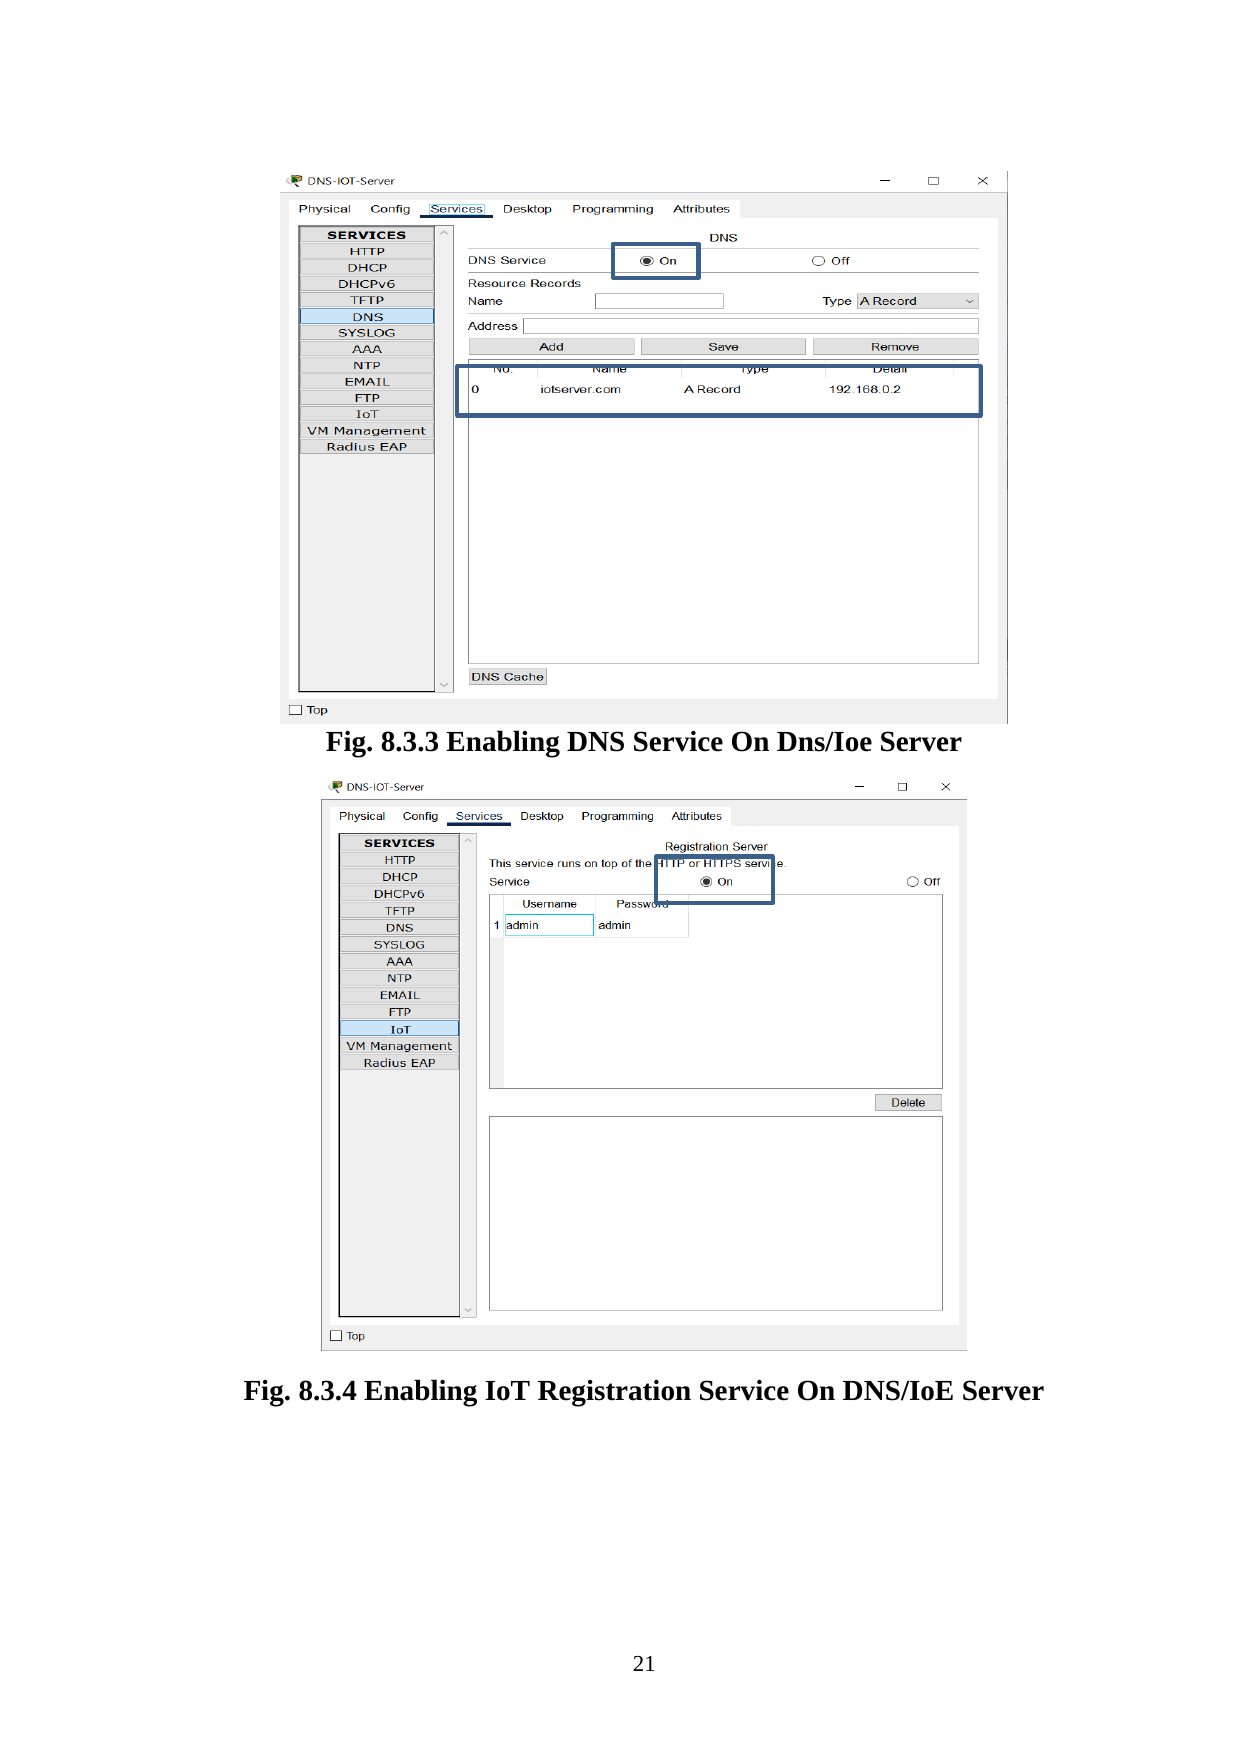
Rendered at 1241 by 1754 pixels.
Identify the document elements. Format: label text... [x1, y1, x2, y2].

text Fig. 8.3.4 Enabling IoT Registration Service On DNS/IoE Server [198, 1373, 1090, 1406]
picture [280, 171, 1008, 724]
picture [321, 776, 967, 1351]
